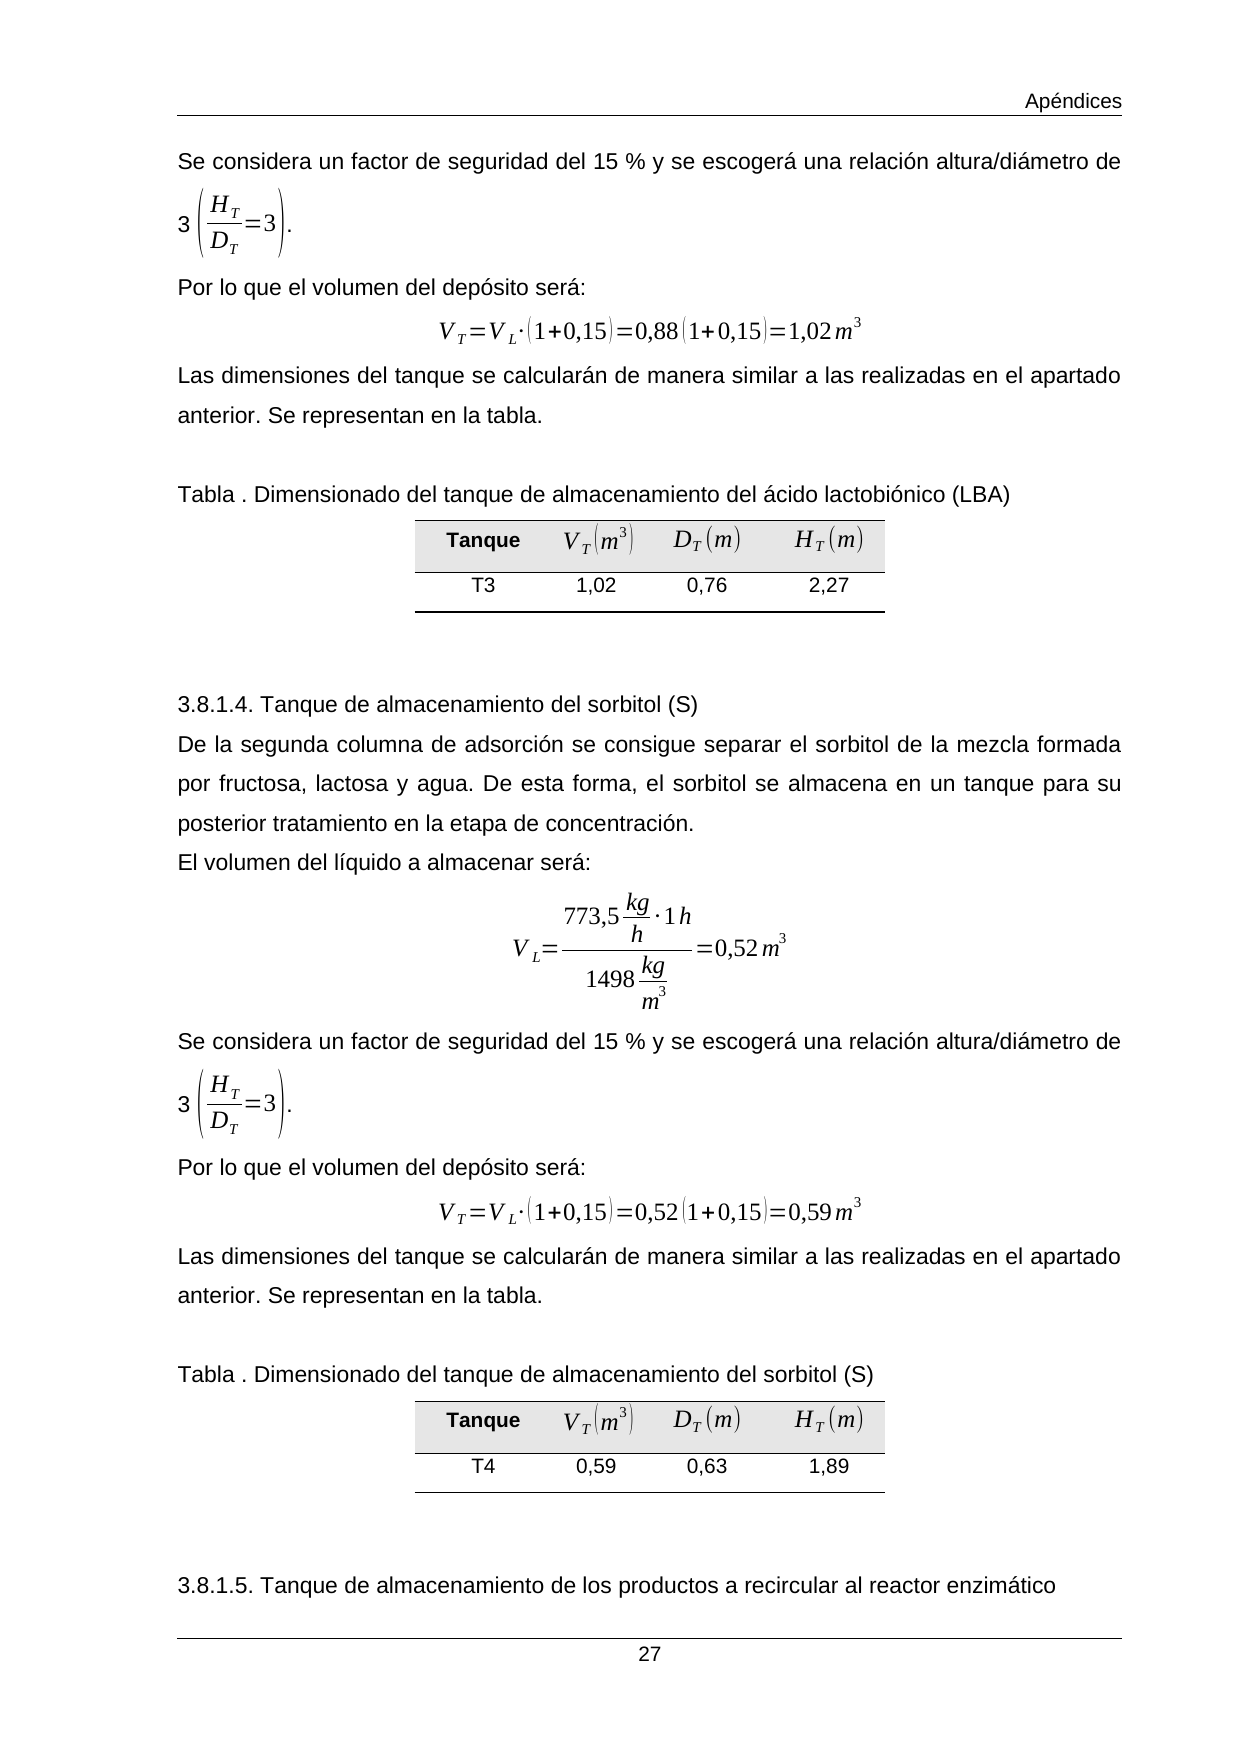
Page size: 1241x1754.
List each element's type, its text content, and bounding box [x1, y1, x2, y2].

table_cell 1,02 [552, 573, 640, 611]
table_header [640, 1402, 773, 1453]
text 3.8.1.4. Tanque de almacenamiento del sorbitol (S) [177, 691, 1122, 718]
table_header [552, 521, 640, 572]
table_header [640, 521, 773, 572]
text Se considera un factor de seguridad del 15 % y se escogerá una relación altura/diámetro de 3 . [177, 148, 1122, 261]
table_cell 0,76 [640, 573, 773, 611]
text Tabla . Dimensionado del tanque de almacenamiento del sorbitol (S) [177, 1361, 1122, 1388]
table_header [773, 521, 885, 572]
text Tabla . Dimensionado del tanque de almacenamiento del ácido lactobiónico (LBA) [177, 481, 1122, 507]
text 3.8.1.5. Tanque de almacenamiento de los productos a recircular al reactor enzimático [177, 1572, 1122, 1598]
text Se considera un factor de seguridad del 15 % y se escogerá una relación altura/diámetro de 3 . [177, 1028, 1122, 1141]
text El volumen del líquido a almacenar será: [177, 849, 1122, 876]
table_cell T4 [415, 1454, 552, 1492]
table_header Tanque [415, 1402, 552, 1453]
text De la segunda columna de adsorción se consigue separar el sorbitol de la mezcla formada por fructosa, lactosa y agua. De esta forma, el sorbitol se almacena en un tanque para su posterior tratamiento en la etapa de concentración. [177, 731, 1122, 836]
table_cell T3 [415, 573, 552, 611]
text Las dimensiones del tanque se calcularán de manera similar a las realizadas en el apartado anterior. Se representan en la tabla. [177, 1243, 1122, 1309]
table_cell 1,89 [773, 1454, 885, 1492]
table_cell 0,63 [640, 1454, 773, 1492]
table_cell 0,59 [552, 1454, 640, 1492]
table_cell 2,27 [773, 573, 885, 611]
table_header [552, 1402, 640, 1453]
table_header Tanque [415, 521, 552, 572]
text Por lo que el volumen del depósito será: [177, 1154, 1122, 1181]
text Por lo que el volumen del depósito será: [177, 274, 1122, 300]
text Las dimensiones del tanque se calcularán de manera similar a las realizadas en el apartado anterior. Se representan en la tabla. [177, 362, 1122, 428]
table_header [773, 1402, 885, 1453]
